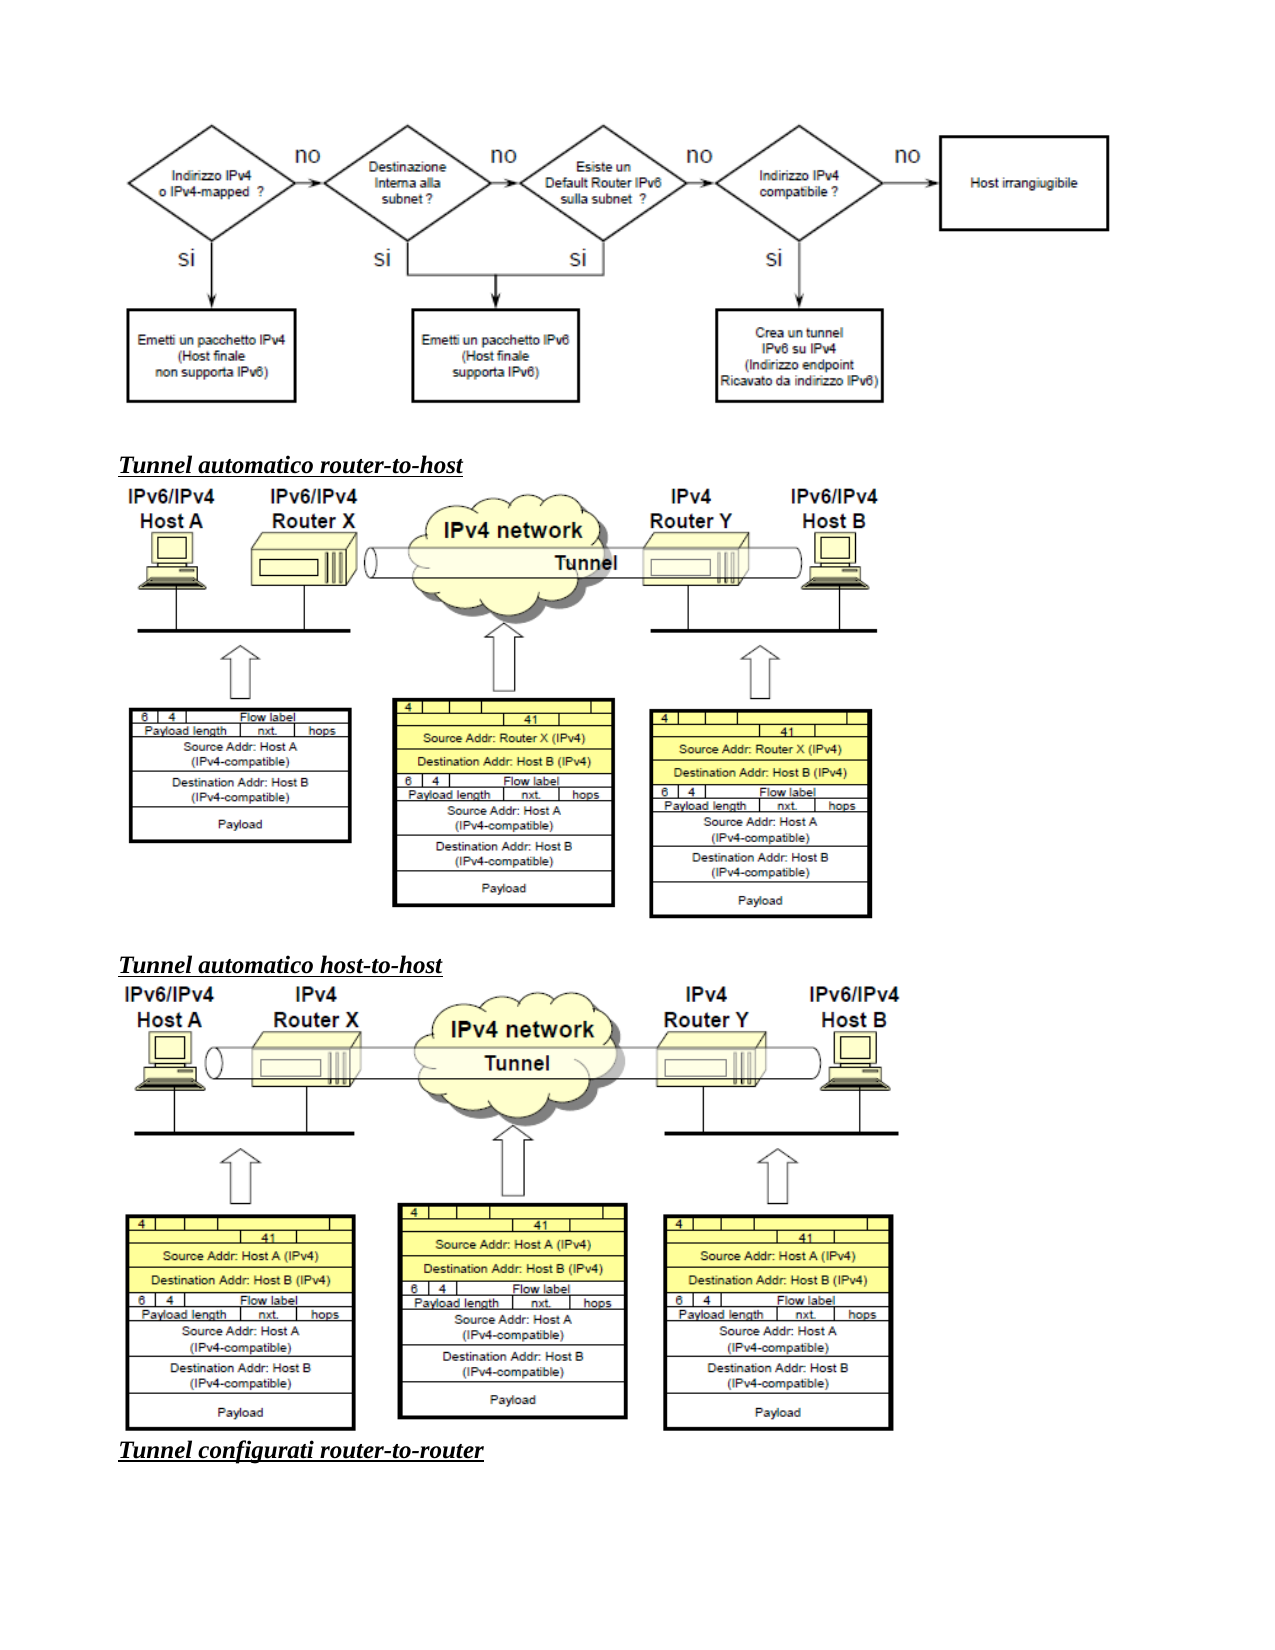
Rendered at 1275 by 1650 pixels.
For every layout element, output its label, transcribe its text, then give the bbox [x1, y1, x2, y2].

text Tunnel automatico host-to-host [118, 951, 1157, 979]
text Tunnel automatico router-to-host [118, 451, 1157, 479]
picture [118, 479, 887, 922]
picture [118, 118, 1121, 422]
text Tunnel configurati router-to-router [118, 1435, 1157, 1464]
picture [118, 979, 905, 1436]
